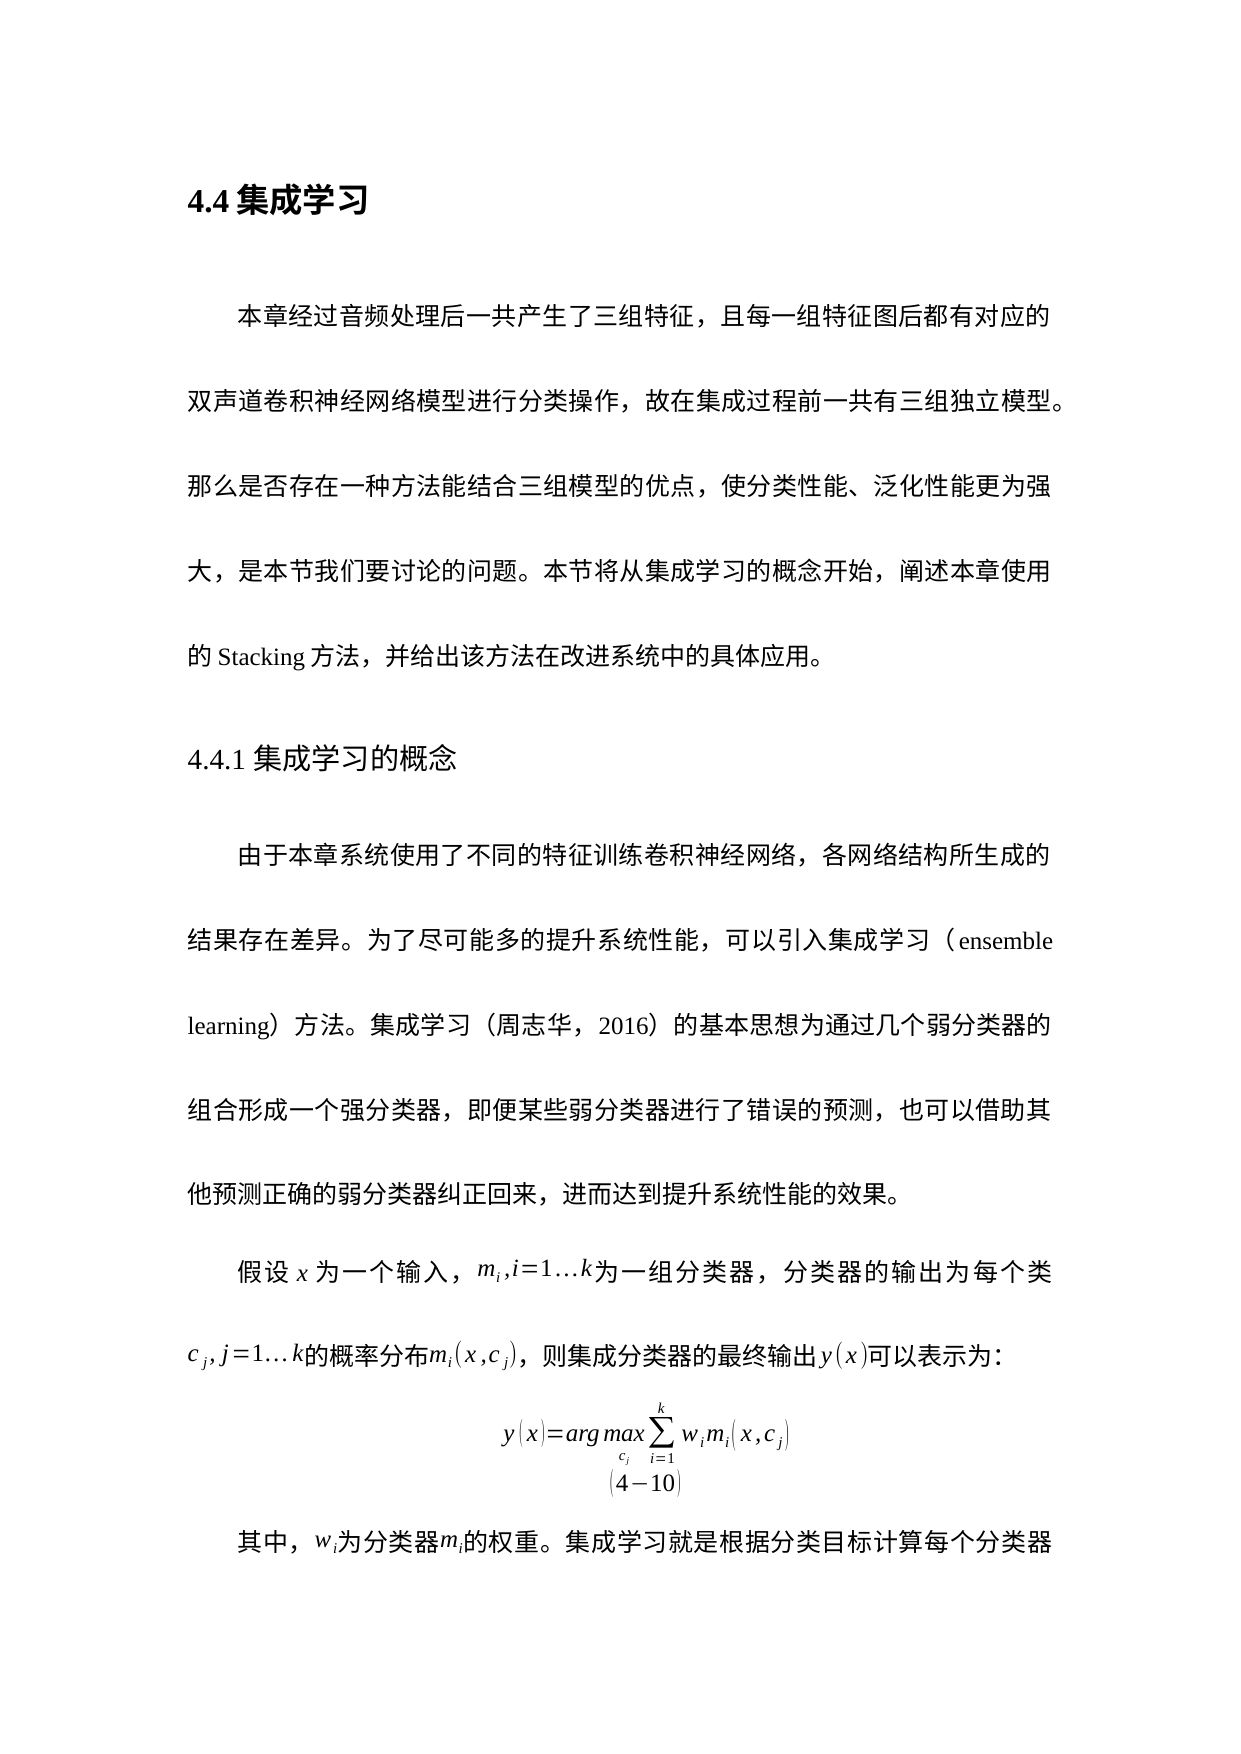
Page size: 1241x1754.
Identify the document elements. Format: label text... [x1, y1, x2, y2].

text 本章经过音频处理后一共产生了三组特征，且每一组特征图后都有对应的双声道卷积神经网络模型进行分类操作，故在集成过程前一共有三组独立模型。那么是否存在一种方法能结合三组模型的优点，使分类性能、泛化性能更为强大，是本节我们要讨论的问题。本节将从集成学习的概念开始，阐述本章使用的Stacking方法，并给出该方法在改进系统中的具体应用。 [187, 281, 1053, 688]
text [187, 1507, 1053, 1575]
subtitle 4.4.1 集成学习的概念 [187, 722, 1053, 790]
text 假设x为一个输入，为一组分类器，分类器的输出为每个类的概率分布，则集成分类器的最终输出可以表示为： [187, 1236, 1053, 1389]
subtitle 4.4集成学习 [187, 164, 1053, 232]
text 由于本章系统使用了不同的特征训练卷积神经网络，各网络结构所生成的结果存在差异。为了尽可能多的提升系统性能，可以引入集成学习（ensemble learning）方法。集成学习（周志华，2016）的基本思想为通过几个弱分类器的组合形成一个强分类器，即便某些弱分类器进行了错误的预测，也可以借助其他预测正确的弱分类器纠正回来，进而达到提升系统性能的效果。 [187, 819, 1053, 1227]
